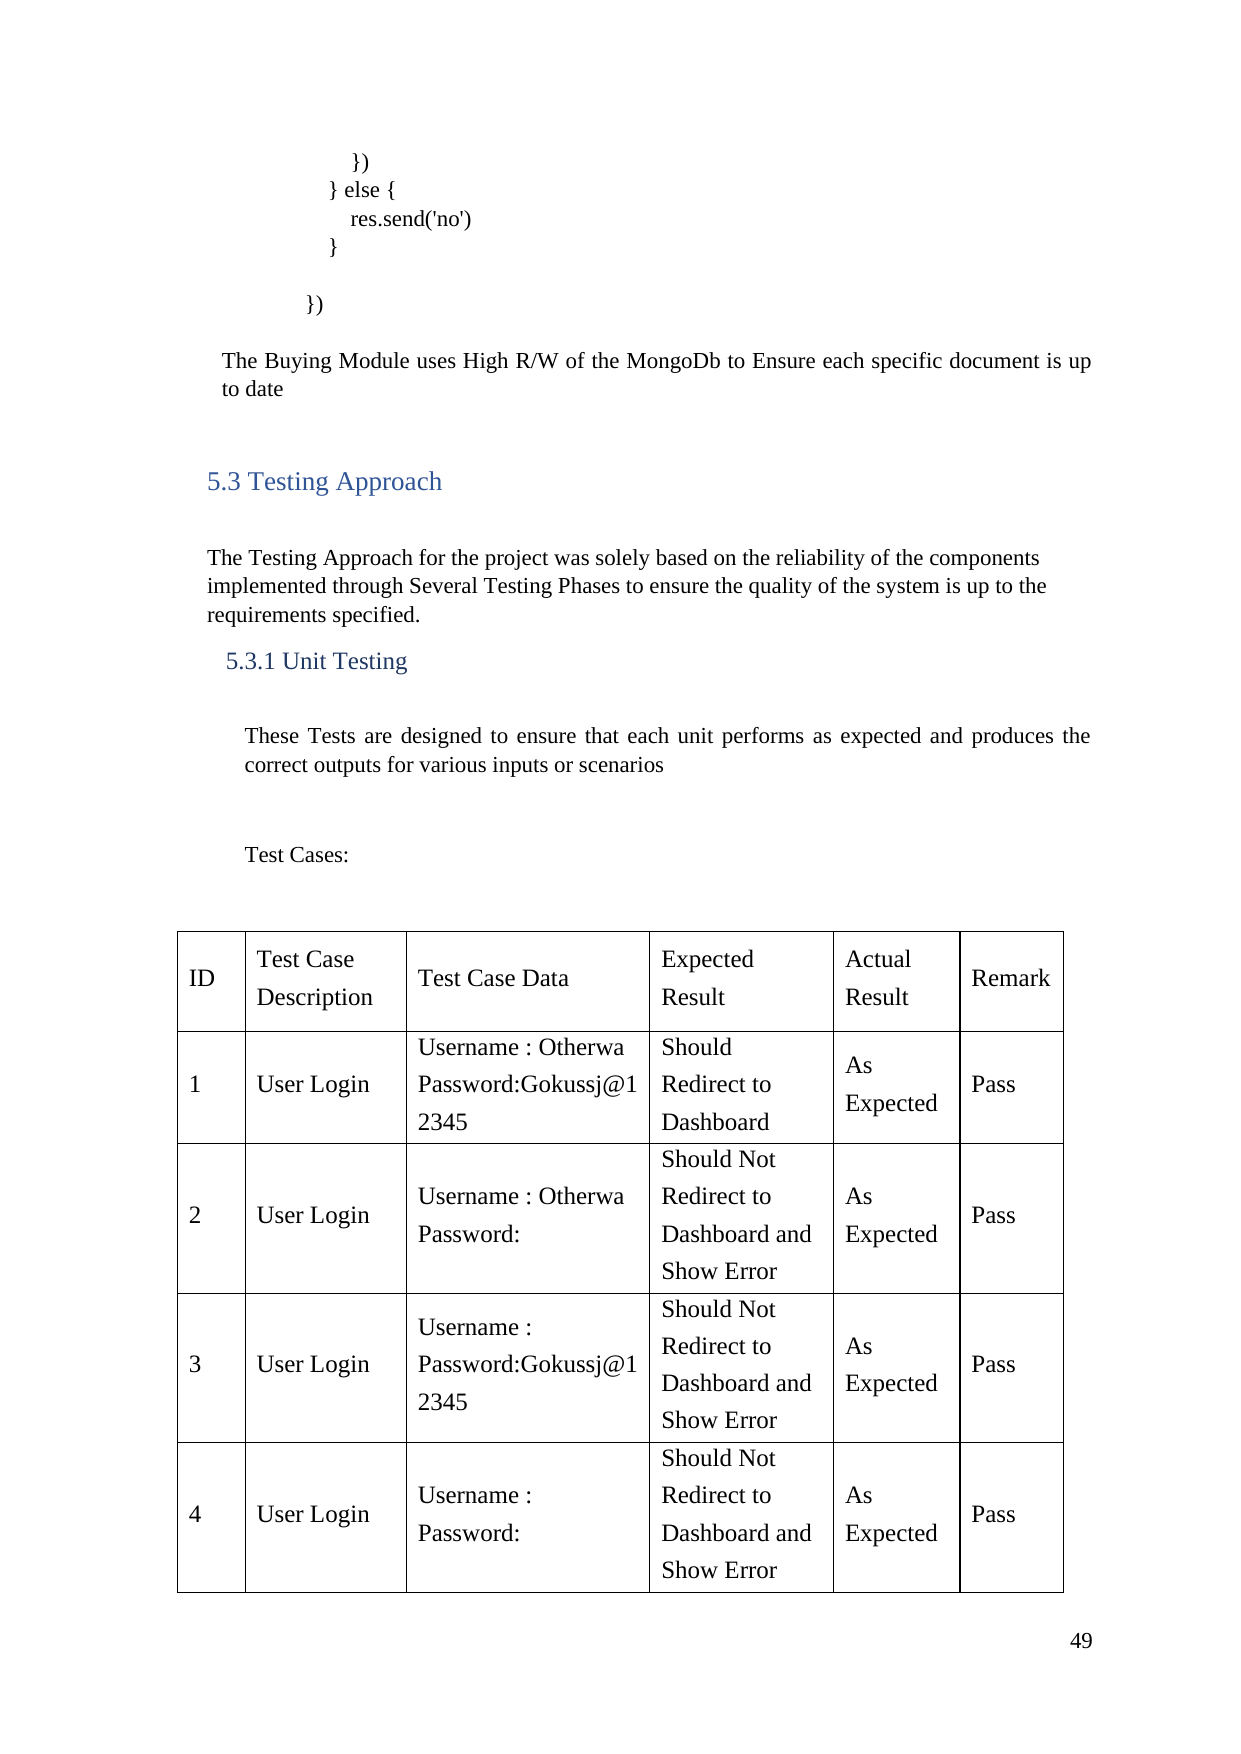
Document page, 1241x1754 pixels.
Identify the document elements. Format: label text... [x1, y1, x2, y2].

table_cell 4 [178, 1443, 245, 1592]
table_header ID [178, 932, 245, 1031]
list The Buying Module uses High R/W of the MongoDb to Ensure each specific document is up to date [222, 347, 1092, 402]
table_cell 2 [178, 1144, 245, 1293]
table_header Actual Result [834, 932, 959, 1031]
list } [282, 233, 1092, 259]
table_cell 3 [178, 1294, 245, 1442]
table_header Test Case Description [246, 932, 406, 1031]
list res.send('no') [282, 204, 1092, 231]
table_cell Username : Otherwa Password:Gokussj@12345 [407, 1032, 649, 1143]
table_cell Pass [961, 1294, 1063, 1442]
list }) [282, 290, 1092, 316]
table_cell User Login [246, 1144, 406, 1293]
table_cell Should Not Redirect to Dashboard and Show Error [650, 1144, 833, 1293]
table_cell Pass [961, 1144, 1063, 1293]
list }) [282, 148, 1092, 174]
table_cell Pass [961, 1443, 1063, 1592]
list } else { [282, 176, 1092, 202]
text The Testing Approach for the project was solely based on the reliability of the components implemented through Several Testing Phases to ensure the quality of the system is up to the requirements specified. [207, 544, 1092, 627]
table_cell 1 [178, 1032, 245, 1143]
table_header Test Case Data [407, 932, 649, 1031]
table_cell Username : Otherwa Password: [407, 1144, 649, 1293]
table_cell Pass [961, 1032, 1063, 1143]
subtitle 5.3.1 Unit Testing [226, 646, 1092, 675]
table_cell Username : Password:Gokussj@12345 [407, 1294, 649, 1442]
table_header Remark [961, 932, 1063, 1031]
table_cell Should Not Redirect to Dashboard and Show Error [650, 1443, 833, 1592]
table_cell As Expected [834, 1032, 959, 1143]
table_header Expected Result [650, 932, 833, 1031]
text These Tests are designed to ensure that each unit performs as expected and produces the correct outputs for various inputs or scenarios [244, 722, 1092, 777]
table_cell As Expected [834, 1294, 959, 1442]
table_cell Should Redirect to Dashboard [650, 1032, 833, 1143]
table_cell Should Not Redirect to Dashboard and Show Error [650, 1294, 833, 1442]
subtitle 5.3 Testing Approach [207, 465, 1092, 497]
table_cell As Expected [834, 1144, 959, 1293]
table_cell Username : Password: [407, 1443, 649, 1592]
table_cell As Expected [834, 1443, 959, 1592]
text Test Cases: [244, 841, 1092, 867]
table_cell User Login [246, 1032, 406, 1143]
table_cell User Login [246, 1294, 406, 1442]
table_cell User Login [246, 1443, 406, 1592]
